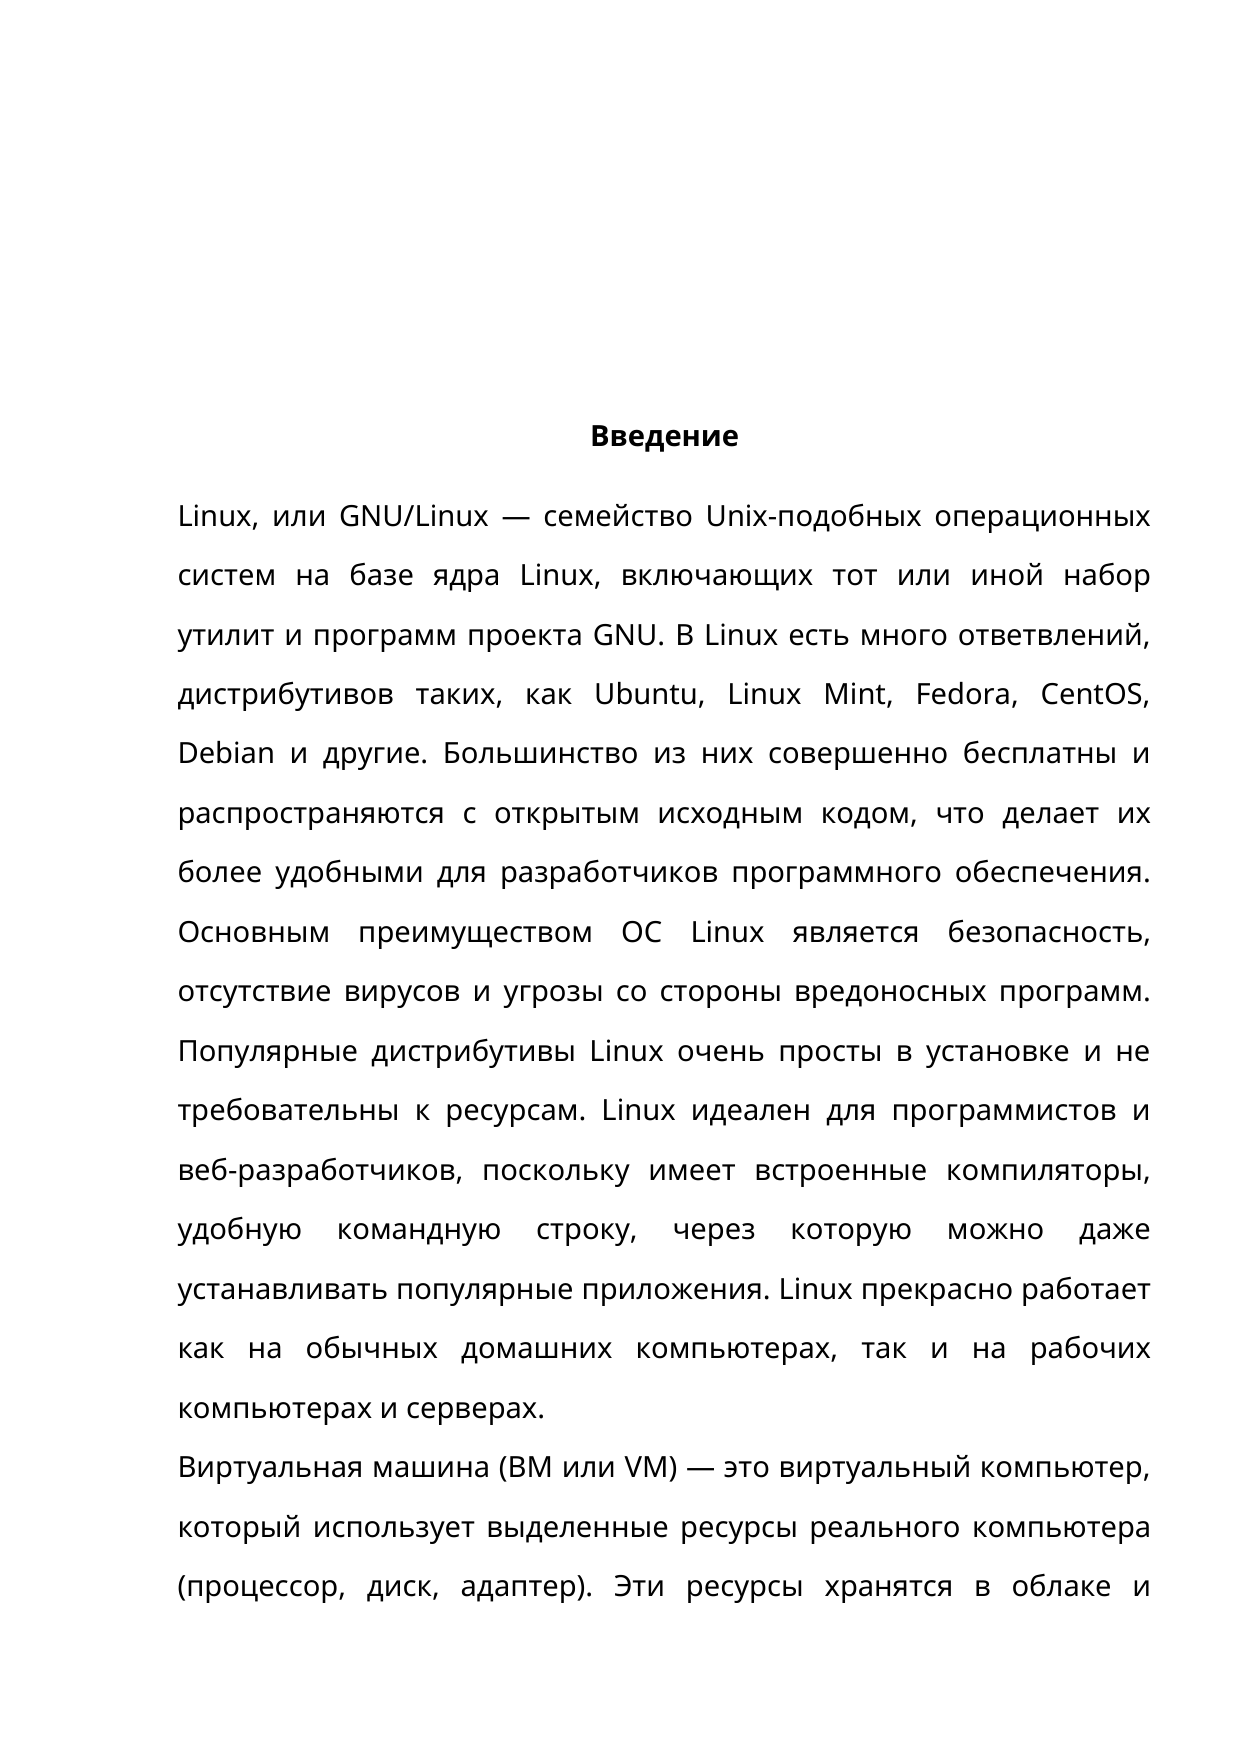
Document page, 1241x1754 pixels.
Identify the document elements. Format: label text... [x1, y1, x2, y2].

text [177, 1447, 1152, 1605]
text Linux, или GNU/Linux — семейство Unix-подобных операционных систем на базе ядра Linux, включающих тот или иной набор утилит и программ проекта GNU. В Linux есть много ответвлений, дистрибутивов таких, как Ubuntu, Linux Mint, Fedora, CentOS, Debian и другие. Большинство из них совершенно бесплатны и распространяются с открытым исходным кодом, что делает их более удобными для разработчиков программного обеспечения. Основным преимуществом ОС Linux является безопасность, отсутствие вирусов и угрозы со стороны вредоносных программ. Популярные дистрибутивы Linux очень просты в установке и не требовательны к ресурсам. Linux идеален для программистов и веб-разработчиков, поскольку имеет встроенные компиляторы, удобную командную строку, через которую можно даже устанавливать популярные приложения. Linux прекрасно работает как на обычных домашних компьютерах, так и на рабочих компьютерах и серверах. [177, 495, 1152, 1427]
text Введение [177, 416, 1152, 455]
